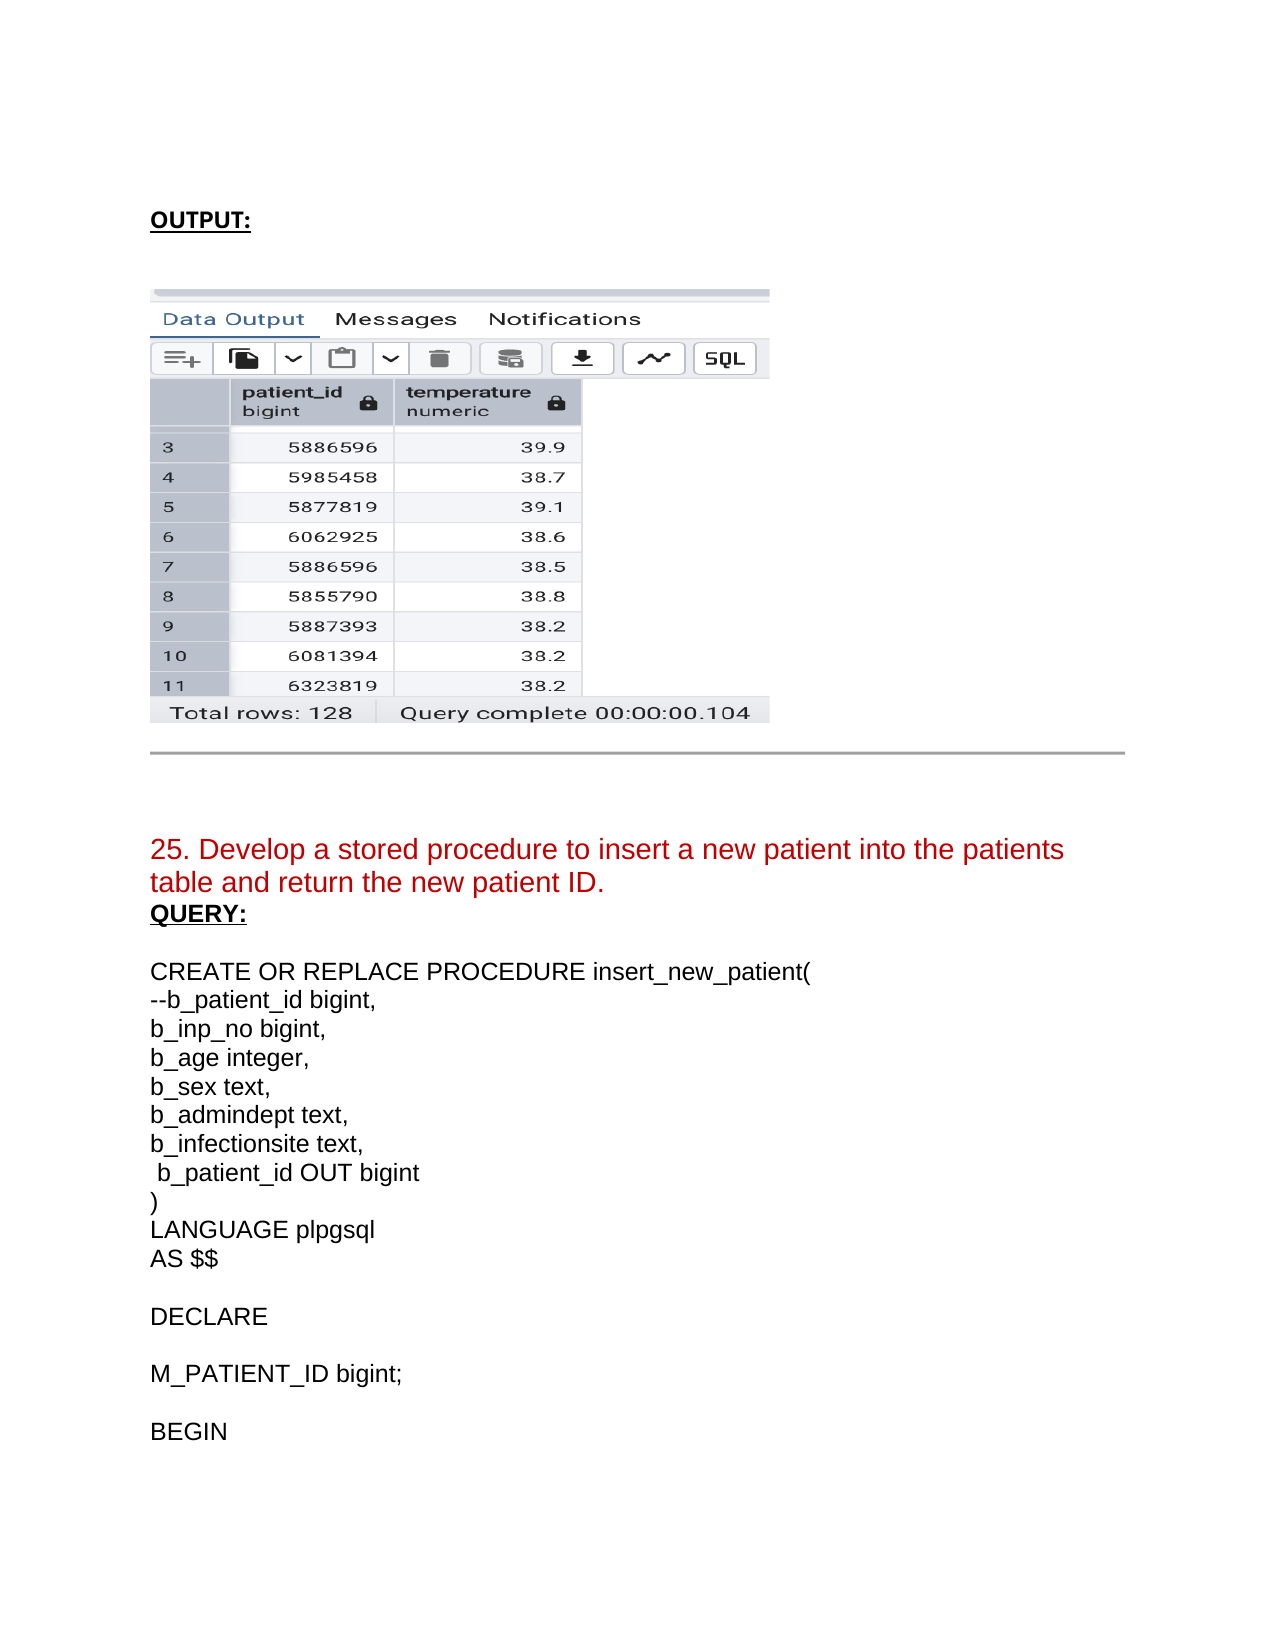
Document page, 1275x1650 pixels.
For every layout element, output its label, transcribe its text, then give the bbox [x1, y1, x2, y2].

text BEGIN [150, 1417, 1125, 1445]
text 25. Develop a stored procedure to insert a new patient into the patients table and return the new patient ID. [150, 832, 1125, 899]
text AS $$ [150, 1244, 1125, 1273]
text b_sex text, [150, 1072, 1125, 1100]
text --b_patient_id bigint, [150, 985, 1125, 1014]
text b_infectionsite text, [150, 1129, 1125, 1158]
text LANGUAGE plpgsql [150, 1215, 1125, 1244]
text b_patient_id OUT bigint [150, 1158, 1125, 1187]
picture [150, 289, 770, 723]
text ) [150, 1187, 1125, 1215]
text OUTPUT: [150, 206, 1125, 236]
text CREATE OR REPLACE PROCEDURE insert_new_patient( [150, 957, 1125, 985]
text M_PATIENT_ID bigint; [150, 1359, 1125, 1388]
text QUERY: [150, 899, 1125, 928]
text b_age integer, [150, 1043, 1125, 1072]
text b_inp_no bigint, [150, 1014, 1125, 1043]
text b_admindept text, [150, 1100, 1125, 1129]
text DECLARE [150, 1302, 1125, 1330]
